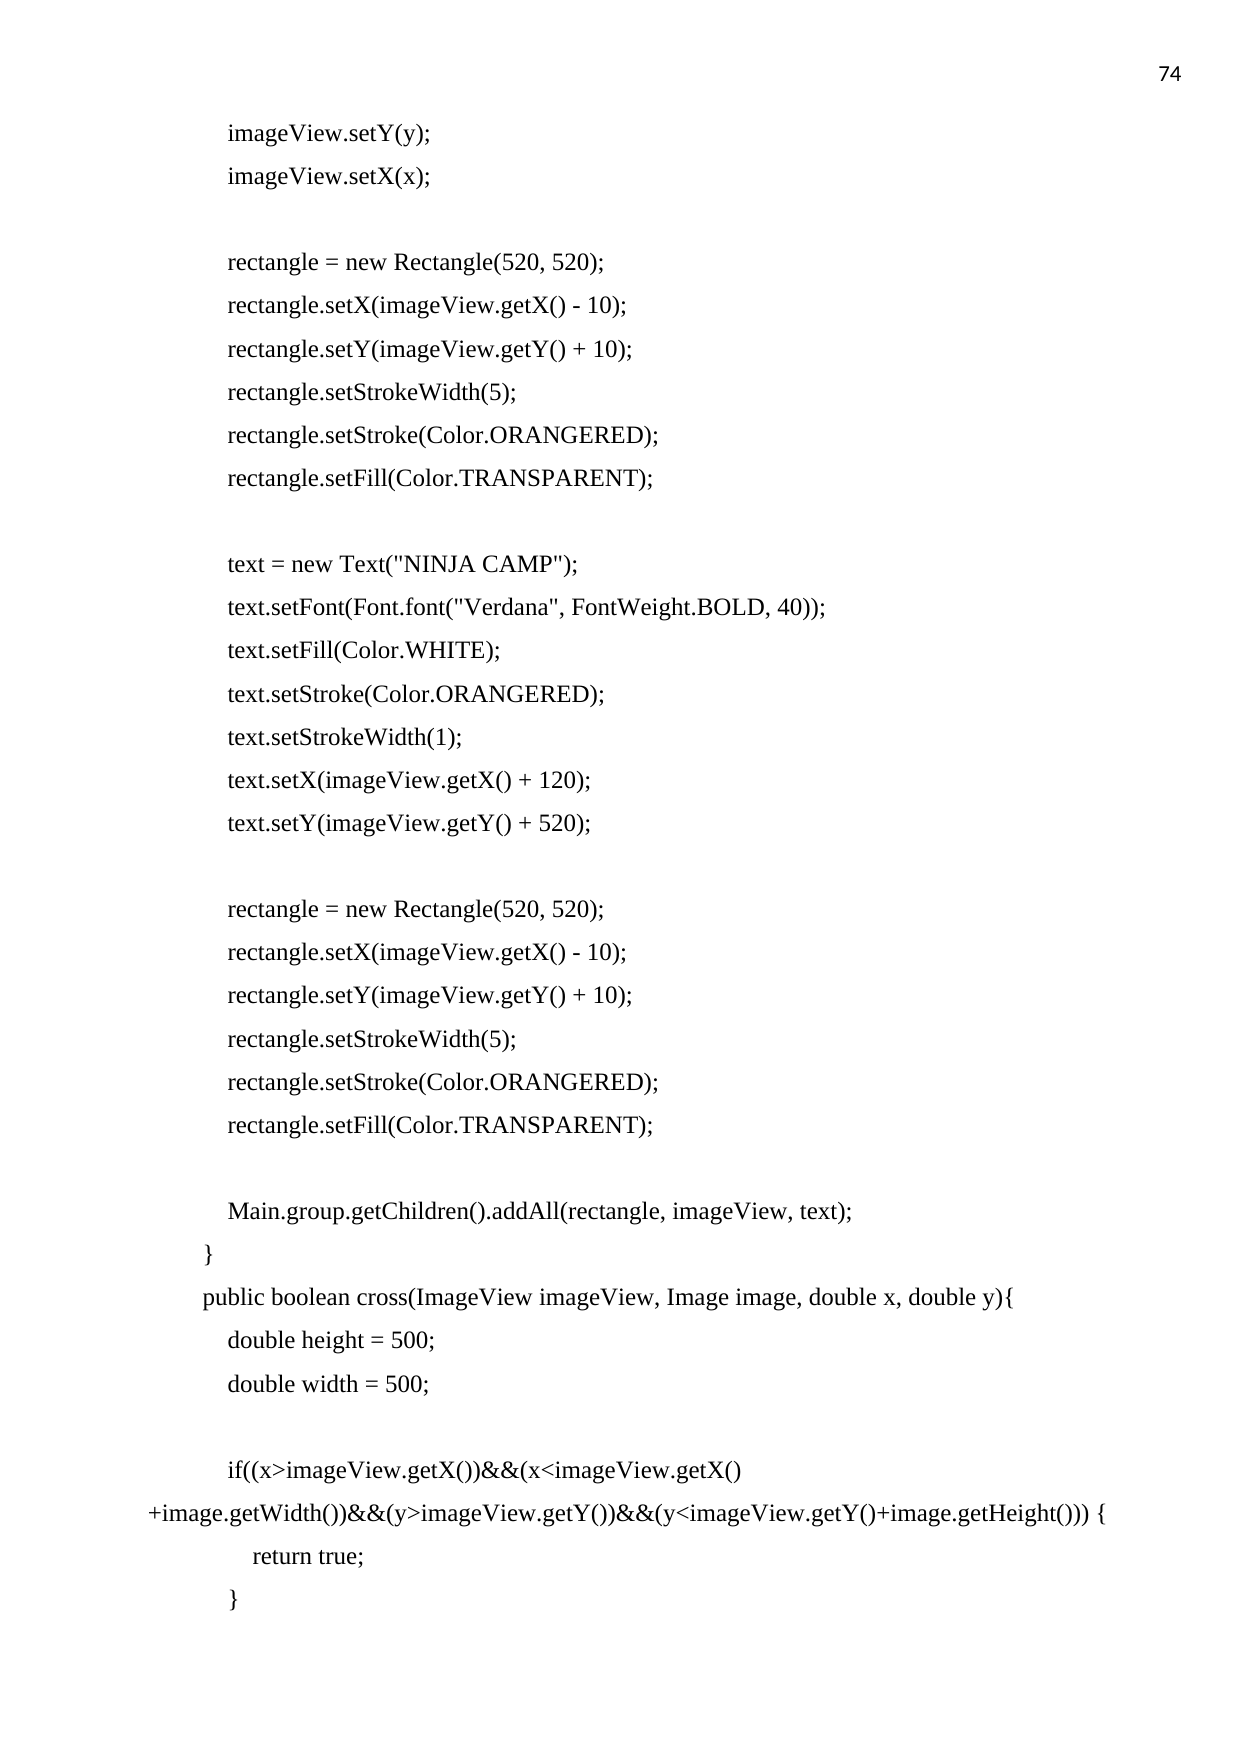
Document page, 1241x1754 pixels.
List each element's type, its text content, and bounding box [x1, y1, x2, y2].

list rectangle.setX(imageView.getX() - 10); [148, 291, 1181, 319]
list text.setStrokeWidth(1); [148, 722, 1181, 751]
list double width = 500; [148, 1369, 1181, 1397]
list rectangle.setStroke(Color.ORANGERED); [148, 1067, 1181, 1096]
list rectangle = new Rectangle(520, 520); [148, 247, 1181, 276]
list if((x>imageView.getX())&&(x<imageView.getX()+image.getWidth())&&(y>imageView.getY())&&(y<imageView.getY()+image.getHeight())) { [148, 1455, 1181, 1527]
list rectangle.setFill(Color.TRANSPARENT); [148, 1110, 1181, 1139]
list text.setY(imageView.getY() + 520); [148, 808, 1181, 837]
list rectangle.setStrokeWidth(5); [148, 1024, 1181, 1052]
list imageView.setY(y); [148, 118, 1181, 147]
list rectangle.setStrokeWidth(5); [148, 377, 1181, 406]
list return true; [148, 1541, 1181, 1570]
list text.setFont(Font.font("Verdana", FontWeight.BOLD, 40)); [148, 592, 1181, 621]
list double height = 500; [148, 1326, 1181, 1354]
list text.setX(imageView.getX() + 120); [148, 765, 1181, 794]
list text.setFill(Color.WHITE); [148, 636, 1181, 664]
list imageView.setX(x); [148, 161, 1181, 190]
list rectangle.setX(imageView.getX() - 10); [148, 937, 1181, 966]
list text.setStroke(Color.ORANGERED); [148, 679, 1181, 707]
list text = new Text("NINJA CAMP"); [148, 549, 1181, 578]
list } [148, 1239, 1181, 1268]
list public boolean cross(ImageView imageView, Image image, double x, double y){ [148, 1282, 1181, 1311]
list rectangle = new Rectangle(520, 520); [148, 894, 1181, 923]
list rectangle.setY(imageView.getY() + 10); [148, 981, 1181, 1009]
list } [148, 1584, 1181, 1613]
list rectangle.setFill(Color.TRANSPARENT); [148, 463, 1181, 492]
list rectangle.setY(imageView.getY() + 10); [148, 334, 1181, 362]
list Main.group.getChildren().addAll(rectangle, imageView, text); [148, 1196, 1181, 1225]
list rectangle.setStroke(Color.ORANGERED); [148, 420, 1181, 449]
